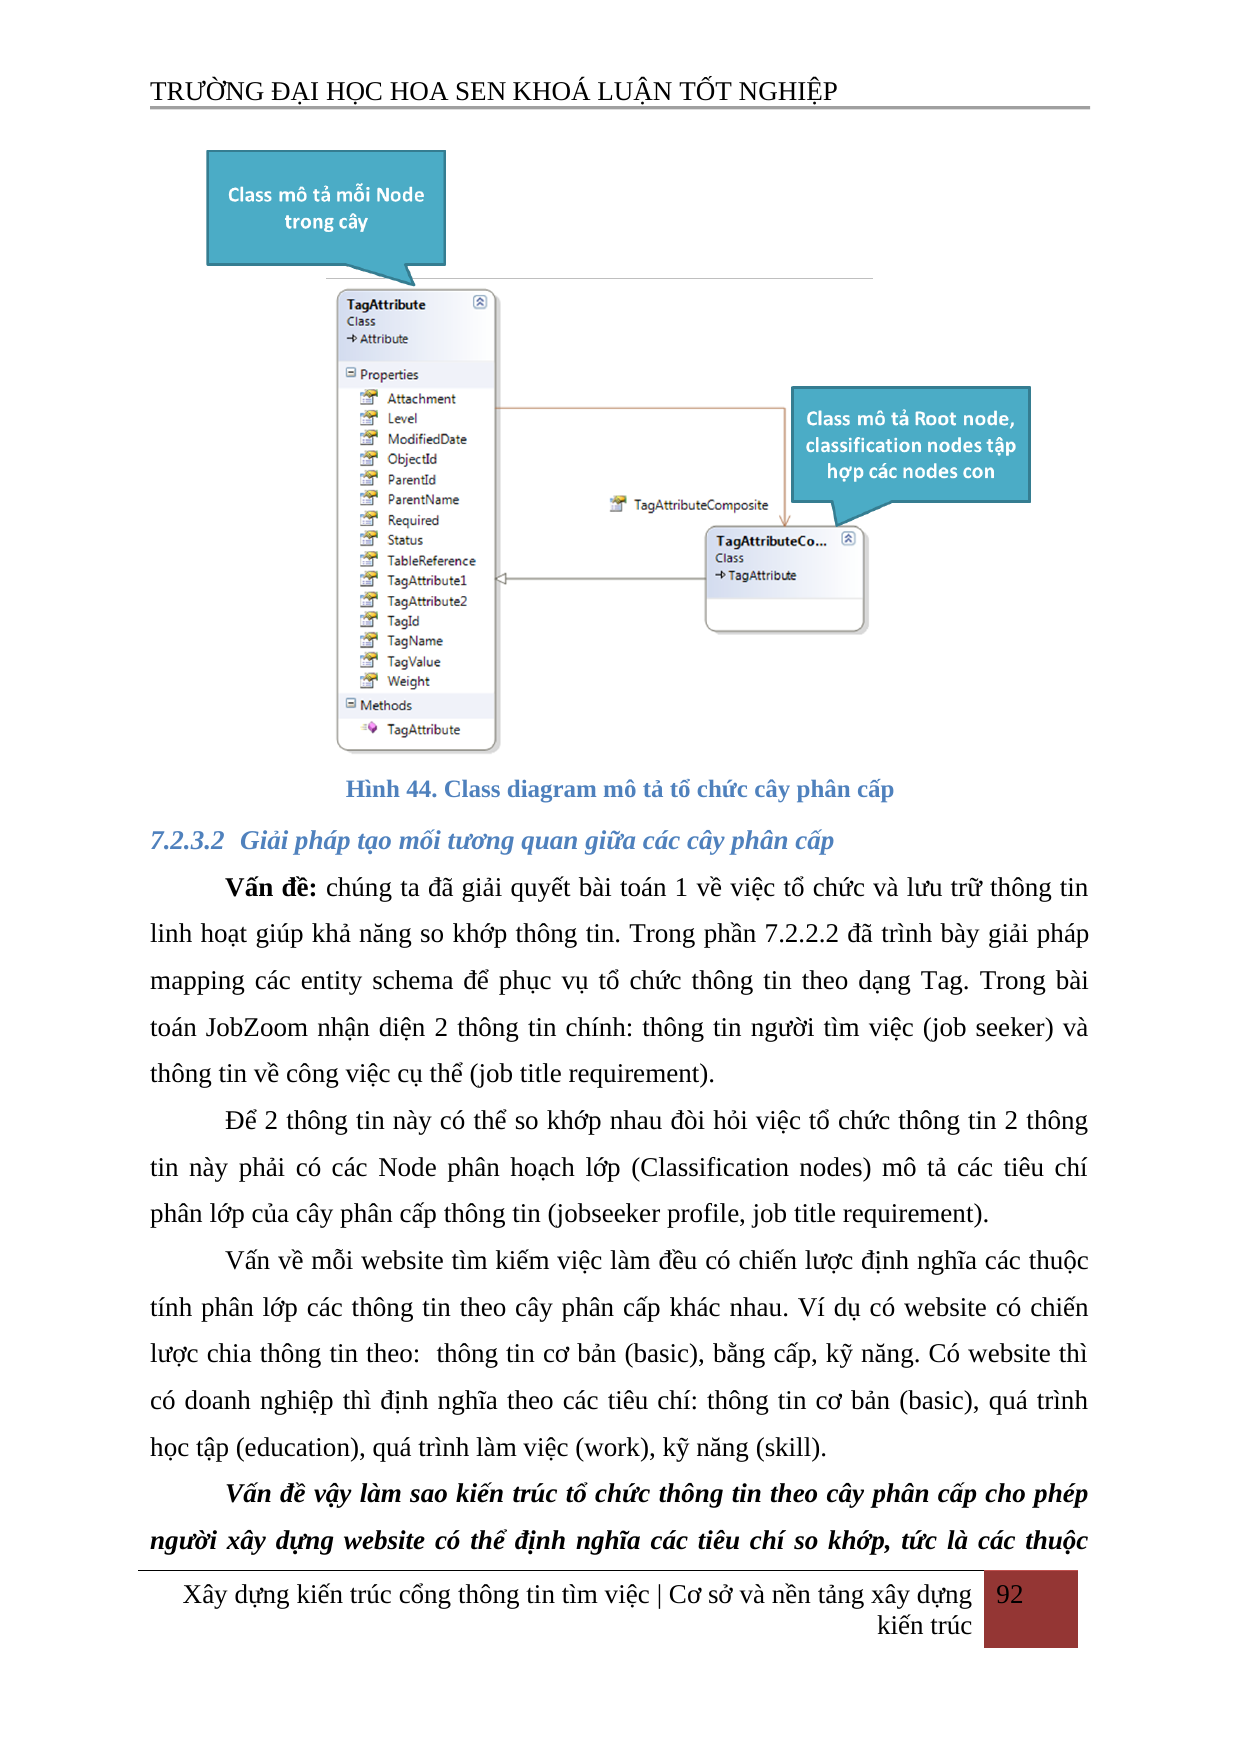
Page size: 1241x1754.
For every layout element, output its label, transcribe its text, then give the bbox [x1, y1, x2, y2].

text Để 2 thông tin này có thể so khớp nhau đòi hỏi việc tổ chức thông tin 2 thông tin này phải có các Node phân hoạch lớp (Classification nodes) mô tả các tiêu chí phân lớp của cây phân cấp thông tin (jobseeker profile, job title requirement). [150, 1104, 1090, 1228]
subtitle Giải pháp tạo mối tương quan giữa các cây phân cấp [150, 824, 1090, 855]
text Vấn về mỗi website tìm kiếm việc làm đều có chiến lược định nghĩa các thuộc tính phân lớp các thông tin theo cây phân cấp khác nhau. Ví dụ có website có chiến lược chia thông tin theo: thông tin cơ bản (basic), bằng cấp, kỹ năng. Có website thì có doanh nghiệp thì định nghĩa theo các tiêu chí: thông tin cơ bản (basic), quá trình học tập (education), quá trình làm việc (work), kỹ năng (skill). [150, 1244, 1090, 1462]
picture [206, 150, 1034, 759]
text Hình 44. Class diagram mô tả tổ chức cây phân cấp [150, 774, 1090, 803]
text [150, 1477, 1090, 1555]
text Vấn đề: chúng ta đã giải quyết bài toán 1 về việc tổ chức và lưu trữ thông tin linh hoạt giúp khả năng so khớp thông tin. Trong phần 7.2.2.2 đã trình bày giải pháp mapping các entity schema để phục vụ tổ chức thông tin theo dạng Tag. Trong bài toán JobZoom nhận diện 2 thông tin chính: thông tin người tìm việc (job seeker) và thông tin về công việc cụ thể (job title requirement). [150, 871, 1090, 1088]
